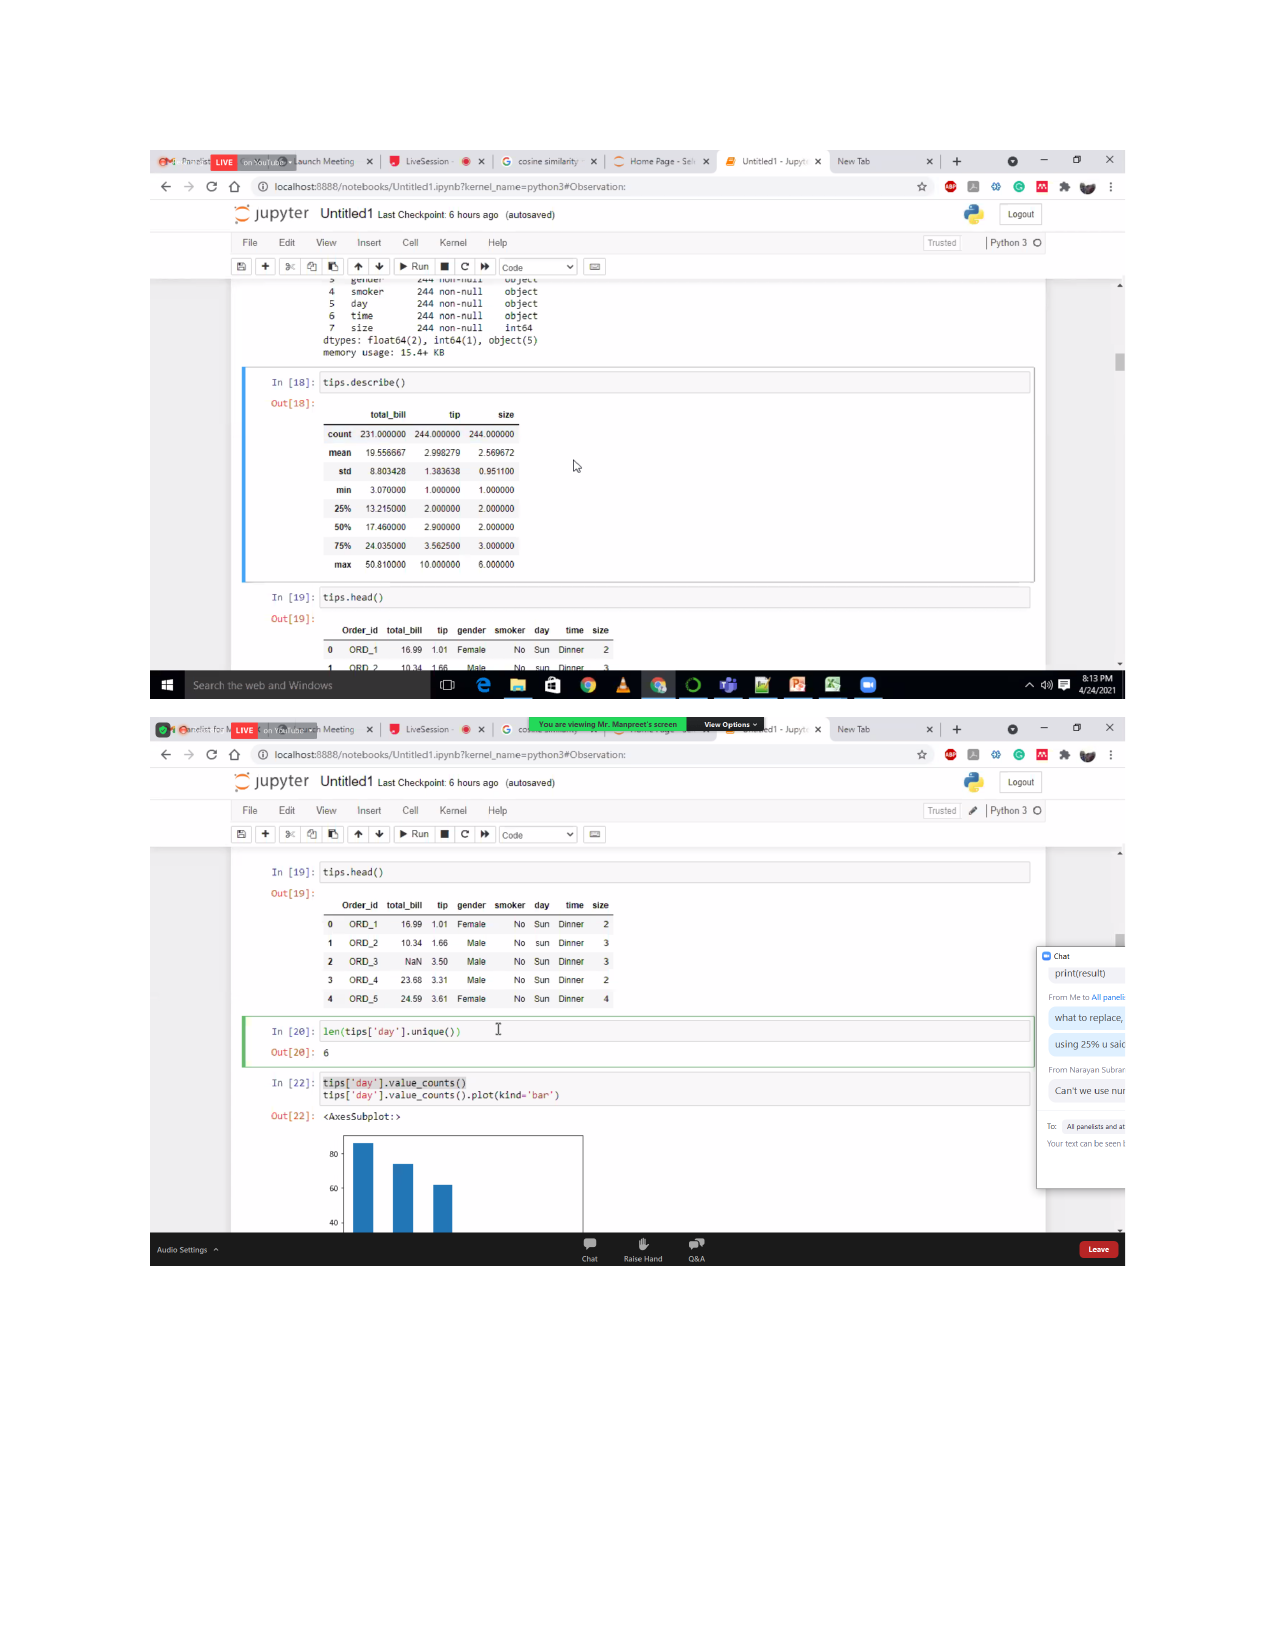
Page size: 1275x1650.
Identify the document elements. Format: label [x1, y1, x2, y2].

picture [150, 717, 1125, 1266]
picture [150, 150, 1125, 699]
